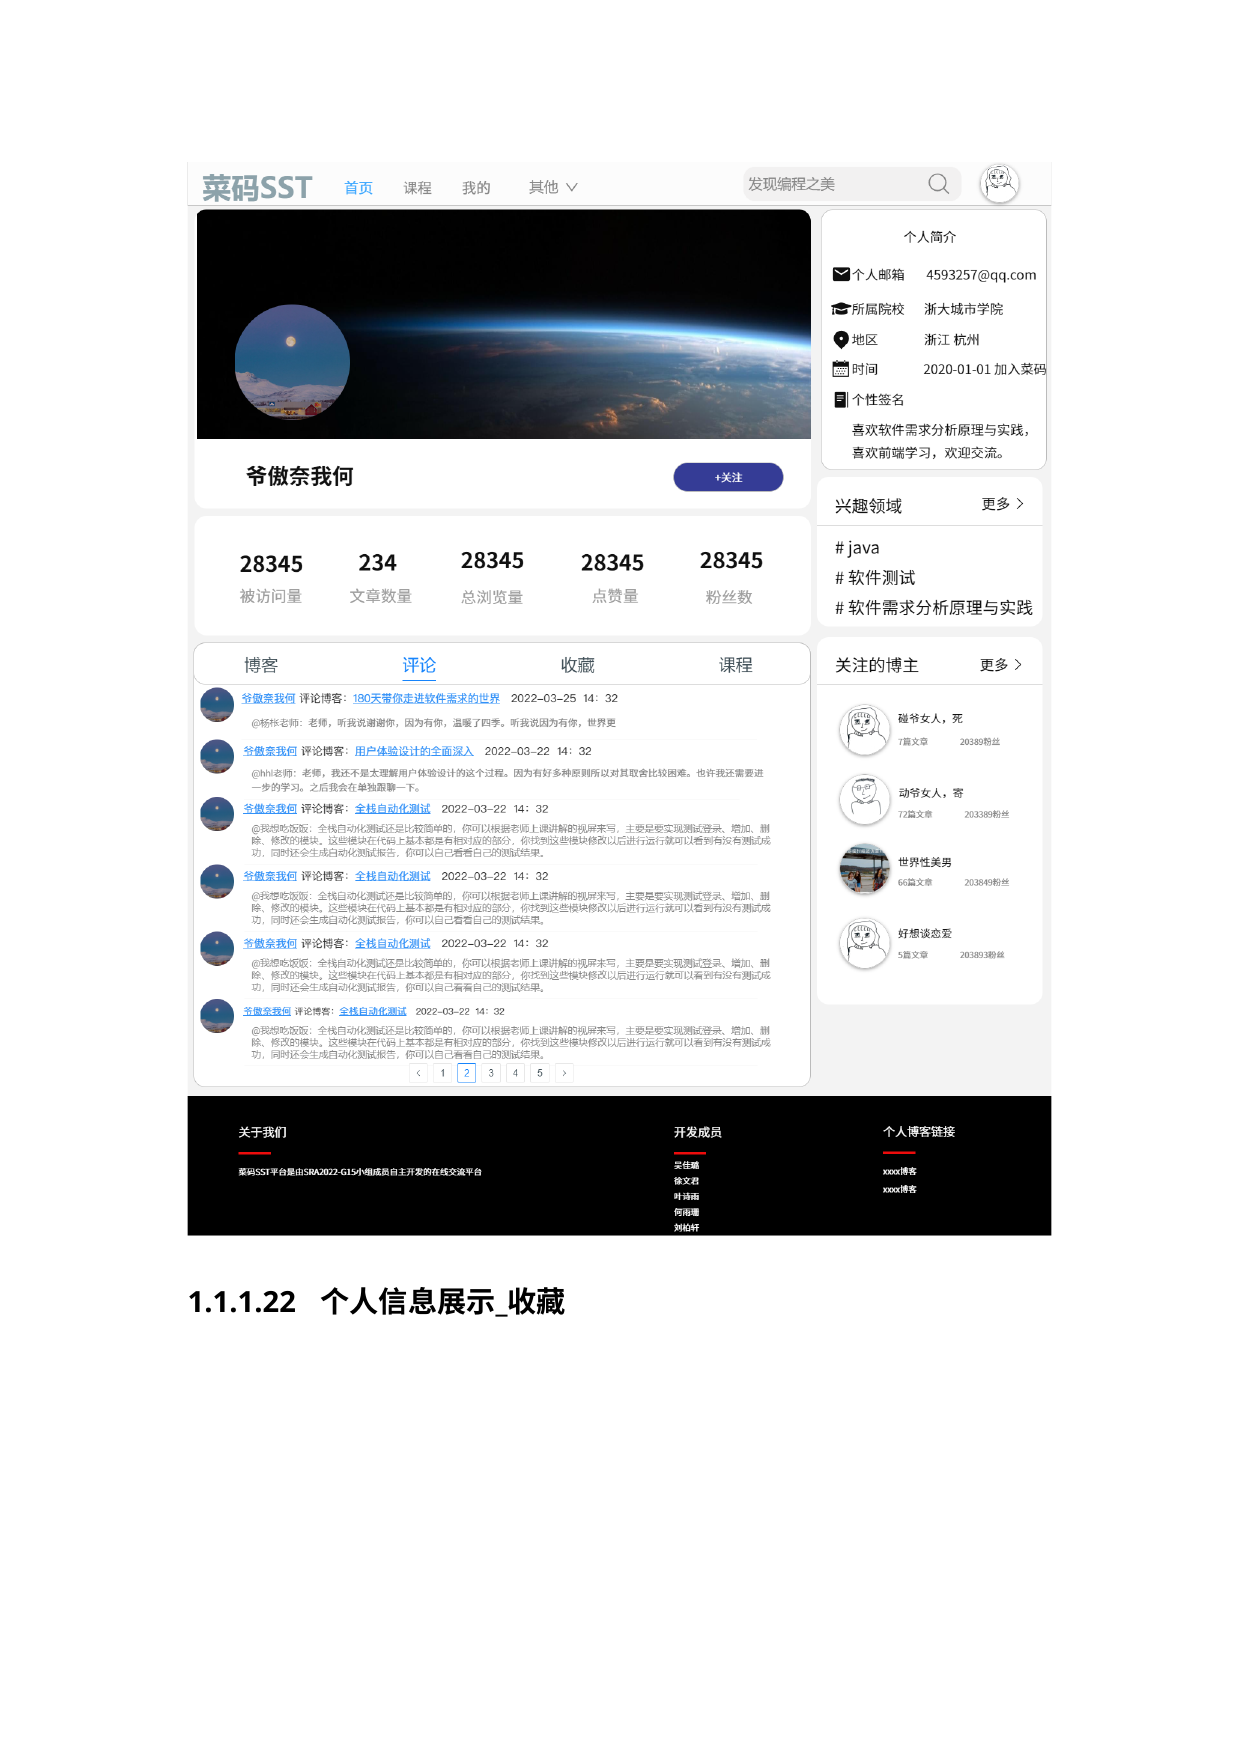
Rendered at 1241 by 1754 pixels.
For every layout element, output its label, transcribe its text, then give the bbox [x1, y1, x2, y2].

text 个人信息展示_收藏 [187, 1267, 1053, 1332]
picture [187, 162, 1052, 1236]
